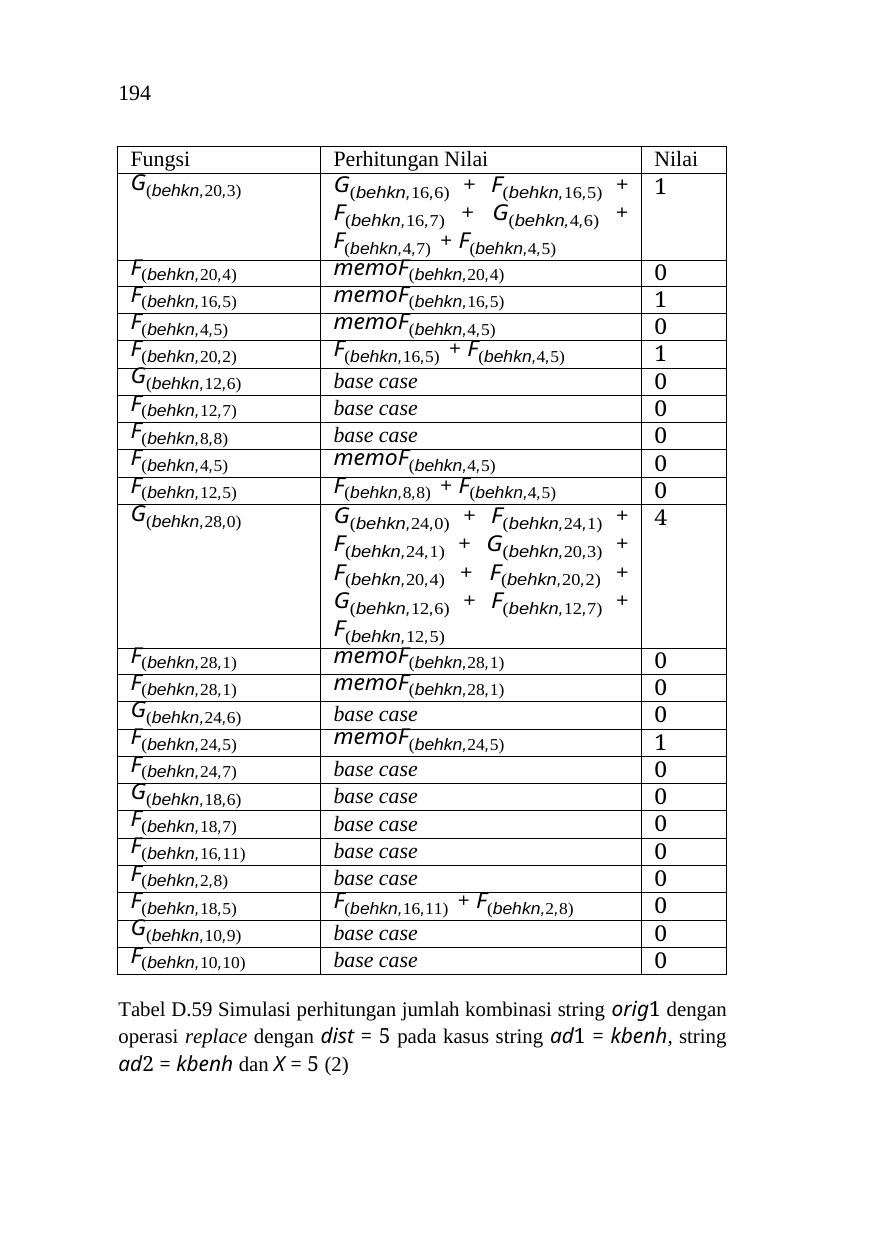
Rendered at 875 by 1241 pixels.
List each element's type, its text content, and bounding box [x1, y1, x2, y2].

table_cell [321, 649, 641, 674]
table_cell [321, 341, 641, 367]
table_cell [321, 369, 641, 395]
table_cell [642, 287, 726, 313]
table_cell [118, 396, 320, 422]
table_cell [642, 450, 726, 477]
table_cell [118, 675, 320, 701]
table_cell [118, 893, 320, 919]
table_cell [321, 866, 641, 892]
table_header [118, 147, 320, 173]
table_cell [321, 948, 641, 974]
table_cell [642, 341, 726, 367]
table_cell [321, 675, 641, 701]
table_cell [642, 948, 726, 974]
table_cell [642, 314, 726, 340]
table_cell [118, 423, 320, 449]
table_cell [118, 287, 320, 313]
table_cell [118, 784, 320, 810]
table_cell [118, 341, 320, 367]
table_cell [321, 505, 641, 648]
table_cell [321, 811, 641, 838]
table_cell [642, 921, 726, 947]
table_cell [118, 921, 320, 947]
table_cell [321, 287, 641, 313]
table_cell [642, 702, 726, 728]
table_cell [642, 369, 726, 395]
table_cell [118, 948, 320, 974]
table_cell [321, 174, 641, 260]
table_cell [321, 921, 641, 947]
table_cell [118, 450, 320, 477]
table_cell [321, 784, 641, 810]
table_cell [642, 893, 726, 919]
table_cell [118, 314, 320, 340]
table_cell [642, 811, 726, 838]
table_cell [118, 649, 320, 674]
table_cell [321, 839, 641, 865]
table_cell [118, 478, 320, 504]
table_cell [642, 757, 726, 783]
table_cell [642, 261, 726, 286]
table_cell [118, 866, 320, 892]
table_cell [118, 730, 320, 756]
text Tabel D.59 Simulasi perhitungan jumlah kombinasi string orig1 dengan operasi replace dengan dist = 5 pada kasus string ad1 = kbenh, string ad2 = kbenh dan X = 5 (2) [118, 994, 727, 1078]
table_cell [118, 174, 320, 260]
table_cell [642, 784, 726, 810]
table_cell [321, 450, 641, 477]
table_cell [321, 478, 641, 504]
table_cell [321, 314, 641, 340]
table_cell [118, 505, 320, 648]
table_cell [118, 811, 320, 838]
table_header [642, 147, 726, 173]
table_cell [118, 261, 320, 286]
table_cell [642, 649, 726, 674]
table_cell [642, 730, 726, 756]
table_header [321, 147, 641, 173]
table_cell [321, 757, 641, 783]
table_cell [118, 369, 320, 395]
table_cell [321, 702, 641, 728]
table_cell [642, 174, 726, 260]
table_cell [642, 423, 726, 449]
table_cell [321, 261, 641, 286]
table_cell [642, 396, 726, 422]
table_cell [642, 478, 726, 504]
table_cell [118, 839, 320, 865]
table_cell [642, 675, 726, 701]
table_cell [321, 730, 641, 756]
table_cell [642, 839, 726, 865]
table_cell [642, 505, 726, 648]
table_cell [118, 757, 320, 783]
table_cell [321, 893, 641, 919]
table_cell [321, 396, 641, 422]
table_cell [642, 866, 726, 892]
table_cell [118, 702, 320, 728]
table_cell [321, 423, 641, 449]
